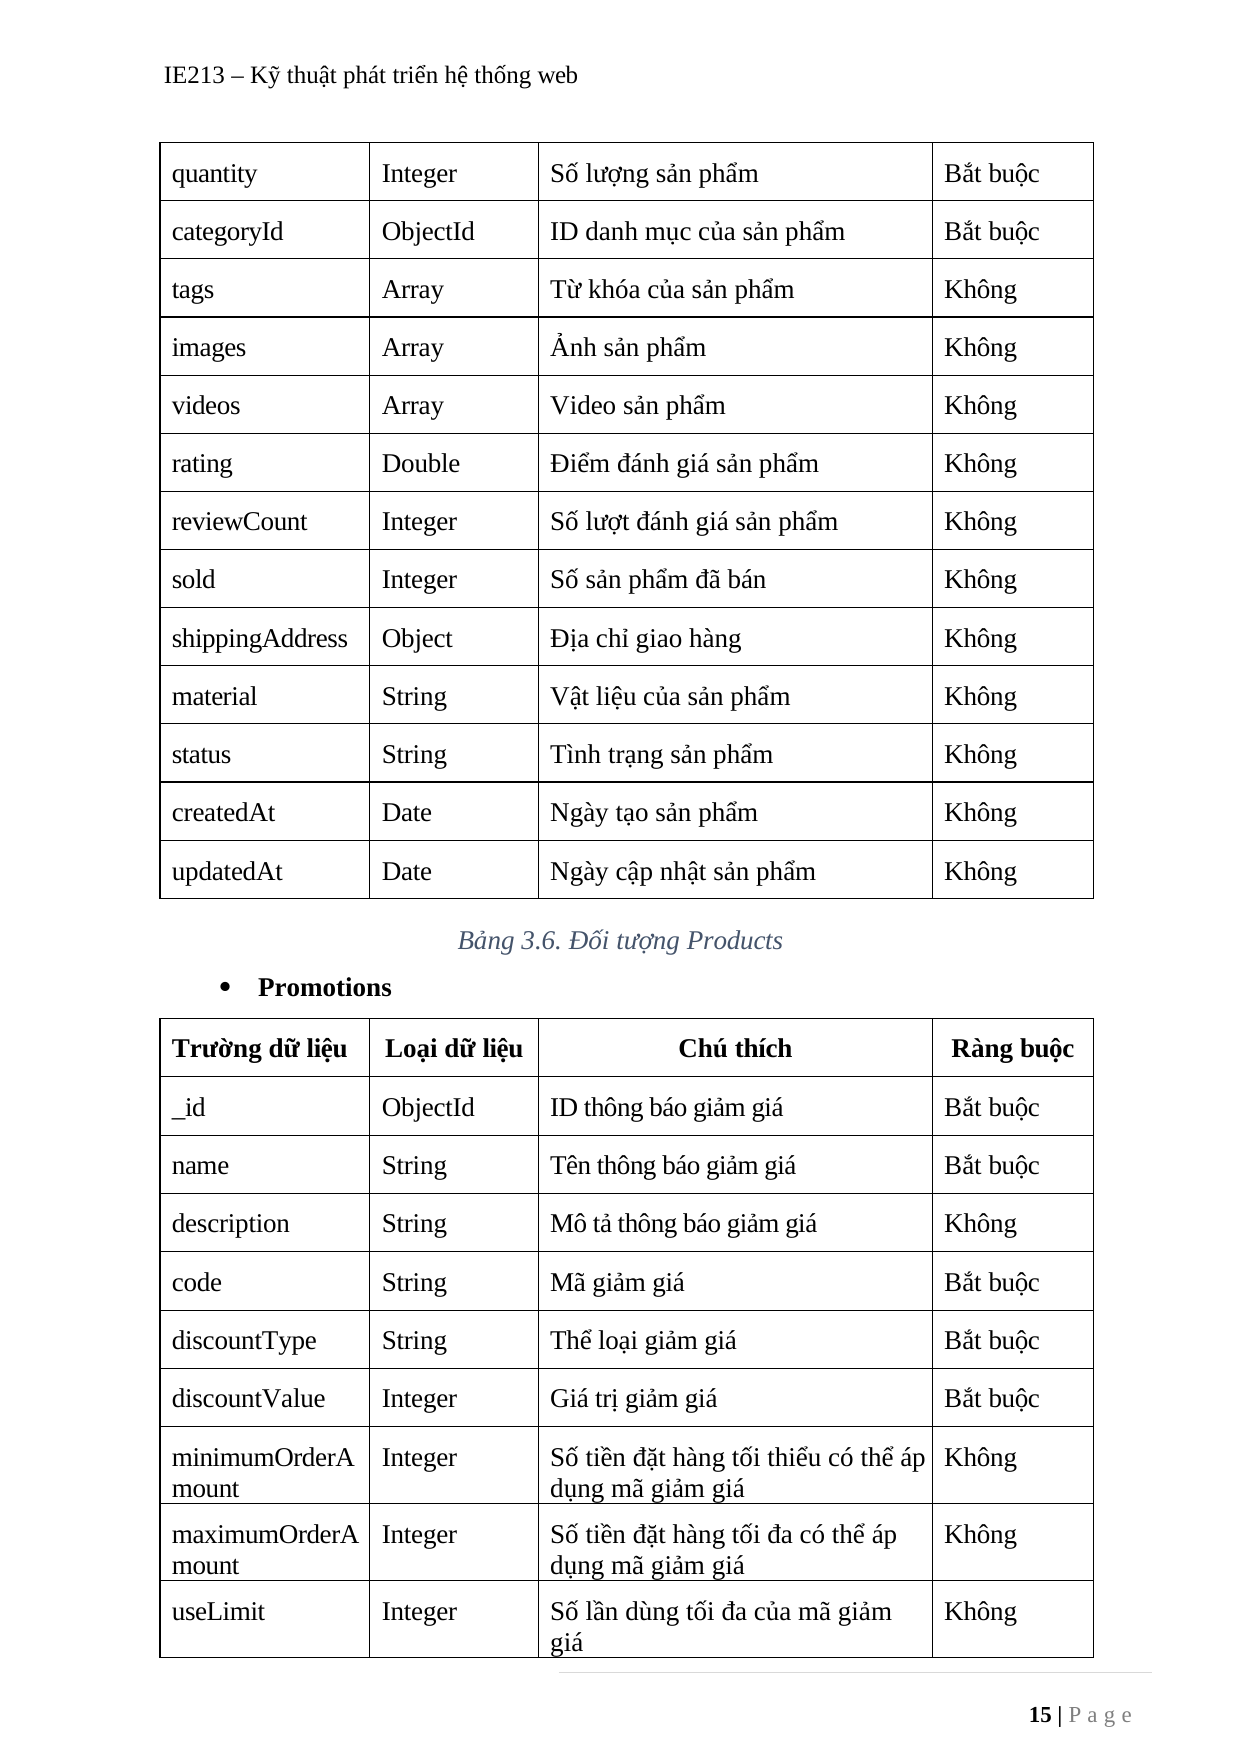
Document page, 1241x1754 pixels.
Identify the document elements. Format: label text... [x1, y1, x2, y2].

table_cell Không [933, 434, 1093, 491]
table_cell createdAt [161, 783, 369, 840]
table_cell name [161, 1136, 369, 1193]
table_cell discountType [161, 1311, 369, 1368]
table_cell ID thông báo giảm giá [539, 1077, 932, 1134]
table_cell Không [933, 783, 1093, 840]
subtitle Bảng 3.6. Đối tượng Products [88, 924, 1152, 956]
table_cell Không [933, 1194, 1093, 1251]
table_cell Từ khóa của sản phẩm [539, 259, 932, 316]
table_header Chú thích [539, 1019, 932, 1076]
table_cell Tên thông báo giảm giá [539, 1136, 932, 1193]
table_cell quantity [161, 143, 369, 200]
table_cell images [161, 318, 369, 374]
table_cell Không [933, 492, 1093, 549]
table_cell Địa chỉ giao hàng [539, 608, 932, 665]
table_cell ObjectId [370, 1077, 538, 1134]
table_cell Object [370, 608, 538, 665]
table_cell material [161, 666, 369, 723]
table_cell Không [933, 1581, 1093, 1657]
table_cell Ngày tạo sản phẩm [539, 783, 932, 840]
table_cell ObjectId [370, 201, 538, 258]
subtitle Promotions [220, 971, 1152, 1002]
table_cell shippingAddress [161, 608, 369, 665]
table_cell Integer [370, 1581, 538, 1657]
table_cell Thể loại giảm giá [539, 1311, 932, 1368]
table_cell Ngày cập nhật sản phẩm [539, 841, 932, 898]
table_cell discountValue [161, 1369, 369, 1426]
table_cell tags [161, 259, 369, 316]
table_cell Bắt buộc [933, 1311, 1093, 1368]
table_cell Số lần dùng tối đa của mã giảm giá [539, 1581, 932, 1657]
table_cell Tình trạng sản phẩm [539, 724, 932, 781]
table_cell Integer [370, 492, 538, 549]
table_cell Số sản phẩm đã bán [539, 550, 932, 607]
table_cell description [161, 1194, 369, 1251]
table_cell String [370, 724, 538, 781]
table_cell Integer [370, 1504, 538, 1580]
table_cell String [370, 1252, 538, 1309]
table_cell minimumOrderAmount [161, 1427, 369, 1503]
table_cell Số lượt đánh giá sản phẩm [539, 492, 932, 549]
table_cell status [161, 724, 369, 781]
table_cell Ảnh sản phẩm [539, 318, 932, 374]
table_cell Integer [370, 1369, 538, 1426]
table_cell Không [933, 724, 1093, 781]
table_cell Số tiền đặt hàng tối đa có thể áp dụng mã giảm giá [539, 1504, 932, 1580]
table_header Trường dữ liệu [161, 1019, 369, 1076]
table_cell Array [370, 318, 538, 374]
table_cell Bắt buộc [933, 1369, 1093, 1426]
table_cell Array [370, 376, 538, 433]
table_cell Bắt buộc [933, 201, 1093, 258]
table_cell Video sản phẩm [539, 376, 932, 433]
table_cell Double [370, 434, 538, 491]
table_cell Không [933, 1504, 1093, 1580]
table_cell Date [370, 783, 538, 840]
table_cell Array [370, 259, 538, 316]
table_cell Bắt buộc [933, 1077, 1093, 1134]
table_cell videos [161, 376, 369, 433]
table_cell sold [161, 550, 369, 607]
table_cell Số lượng sản phẩm [539, 143, 932, 200]
table_cell Không [933, 608, 1093, 665]
table_cell maximumOrderAmount [161, 1504, 369, 1580]
table_cell Không [933, 666, 1093, 723]
table_cell Không [933, 550, 1093, 607]
table_cell Integer [370, 550, 538, 607]
table_cell Không [933, 841, 1093, 898]
table_cell Vật liệu của sản phẩm [539, 666, 932, 723]
table_cell reviewCount [161, 492, 369, 549]
table_cell Số tiền đặt hàng tối thiểu có thể áp dụng mã giảm giá [539, 1427, 932, 1503]
table_cell String [370, 666, 538, 723]
table_cell Date [370, 841, 538, 898]
table_cell Không [933, 1427, 1093, 1503]
table_cell ID danh mục của sản phẩm [539, 201, 932, 258]
table_cell updatedAt [161, 841, 369, 898]
table_cell categoryId [161, 201, 369, 258]
table_cell Integer [370, 1427, 538, 1503]
table_cell Mô tả thông báo giảm giá [539, 1194, 932, 1251]
table_cell Không [933, 318, 1093, 374]
table_cell Bắt buộc [933, 143, 1093, 200]
table_cell String [370, 1136, 538, 1193]
table_header Loại dữ liệu [370, 1019, 538, 1076]
table_cell Integer [370, 143, 538, 200]
table_cell useLimit [161, 1581, 369, 1657]
table_cell Điểm đánh giá sản phẩm [539, 434, 932, 491]
table_cell Giá trị giảm giá [539, 1369, 932, 1426]
table_cell Không [933, 376, 1093, 433]
table_header Ràng buộc [933, 1019, 1093, 1076]
table_cell Bắt buộc [933, 1136, 1093, 1193]
table_cell rating [161, 434, 369, 491]
table_cell _id [161, 1077, 369, 1134]
table_cell Mã giảm giá [539, 1252, 932, 1309]
table_cell Không [933, 259, 1093, 316]
table_cell code [161, 1252, 369, 1309]
table_cell String [370, 1311, 538, 1368]
table_cell String [370, 1194, 538, 1251]
table_cell Bắt buộc [933, 1252, 1093, 1309]
